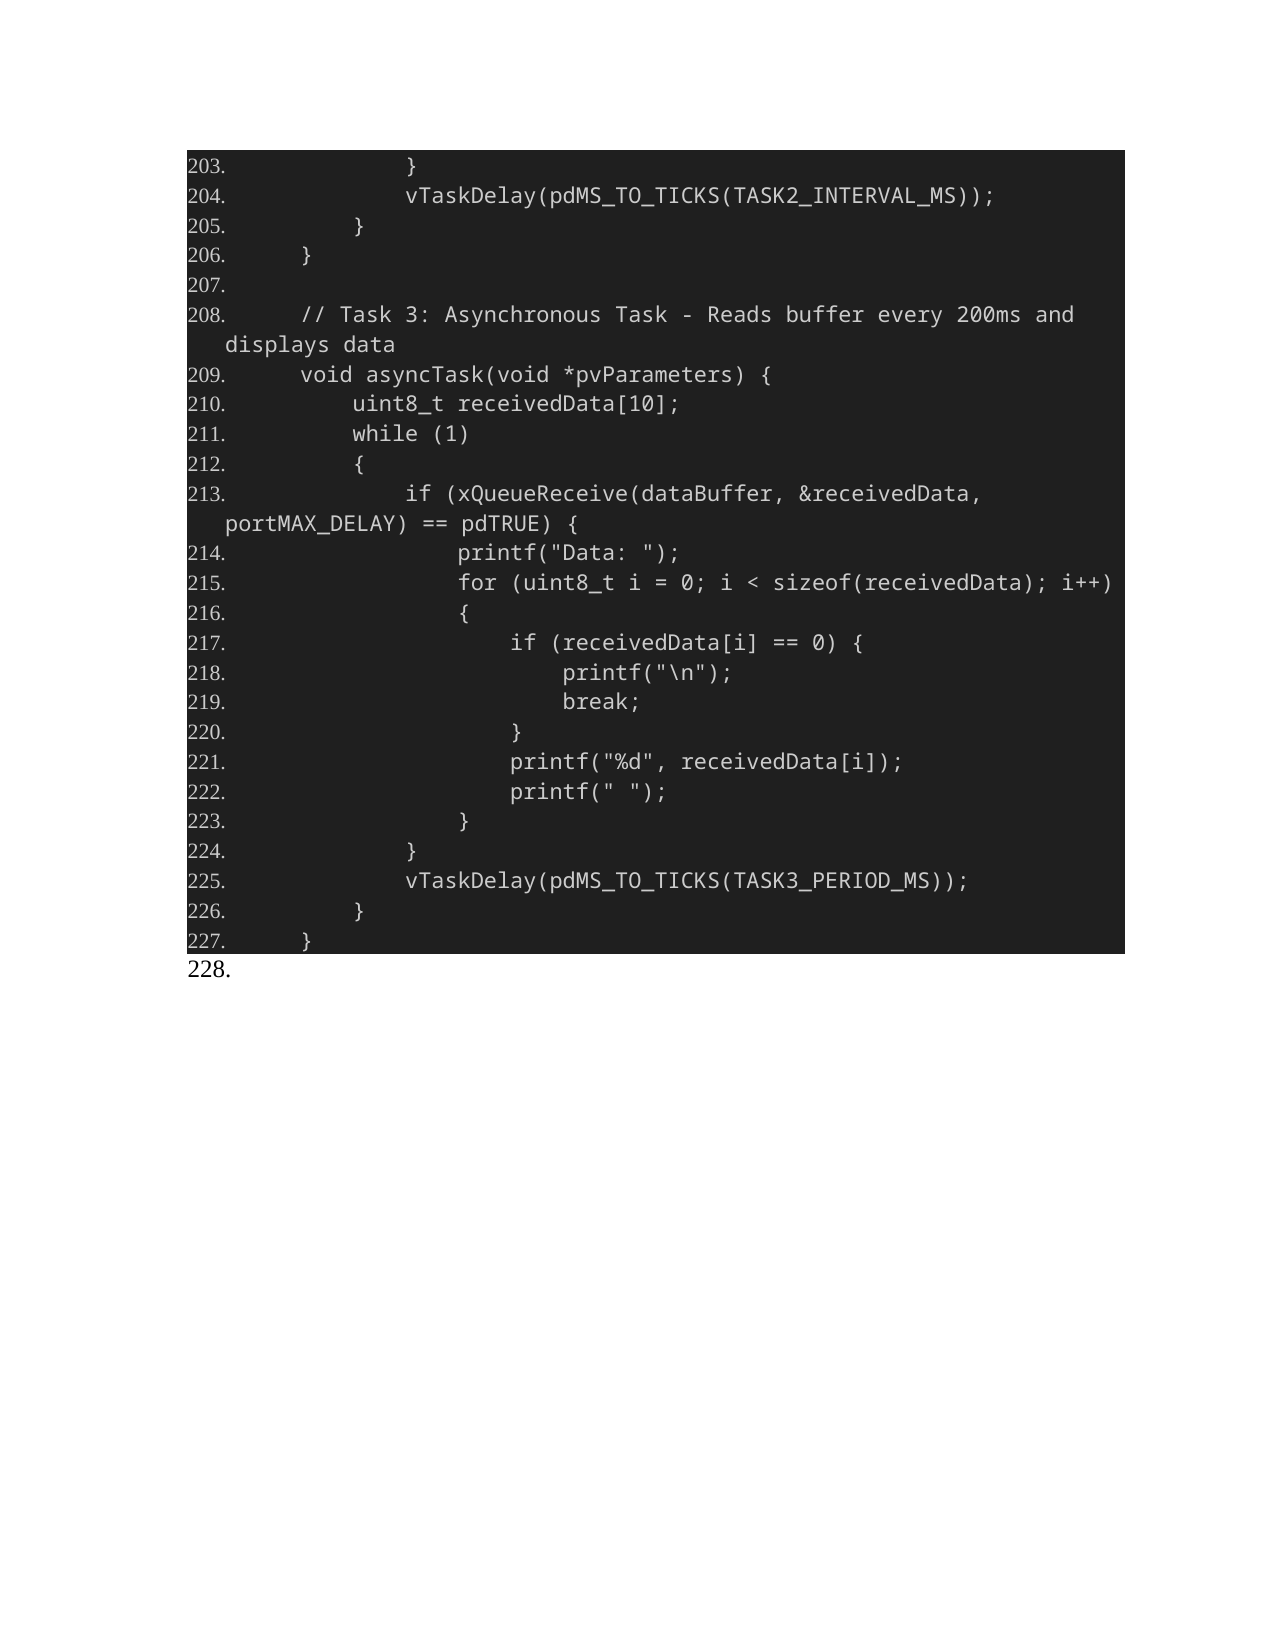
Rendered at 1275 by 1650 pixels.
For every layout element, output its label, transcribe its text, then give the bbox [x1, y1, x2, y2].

list for (uint8_t i = 0; i < sizeof(receivedData); i++) [187, 567, 1125, 597]
list } [187, 716, 1125, 746]
list } [187, 895, 1125, 924]
list printf(" "); [187, 776, 1125, 805]
list } [187, 239, 1125, 269]
list } [187, 924, 1125, 954]
list vTaskDelay(pdMS_TO_TICKS(TASK2_INTERVAL_MS)); [187, 180, 1125, 209]
list } [187, 835, 1125, 865]
list } [187, 805, 1125, 835]
list void asyncTask(void *pvParameters) { [187, 358, 1125, 388]
list break; [187, 686, 1125, 716]
list uint8_t receivedData[10]; [187, 388, 1125, 418]
list if (receivedData[i] == 0) { [187, 627, 1125, 656]
list printf("%d", receivedData[i]); [187, 746, 1125, 776]
list printf("Data: "); [187, 537, 1125, 567]
list { [187, 597, 1125, 627]
list if (xQueueReceive(dataBuffer, &receivedData, portMAX_DELAY) == pdTRUE) { [187, 478, 1125, 537]
list // Task 3: Asynchronous Task - Reads buffer every 200ms and displays data [187, 299, 1125, 358]
list } [187, 209, 1125, 239]
list while (1) [187, 418, 1125, 448]
list } [187, 150, 1125, 180]
list vTaskDelay(pdMS_TO_TICKS(TASK3_PERIOD_MS)); [187, 865, 1125, 895]
list printf("\n"); [187, 656, 1125, 686]
list { [187, 448, 1125, 478]
